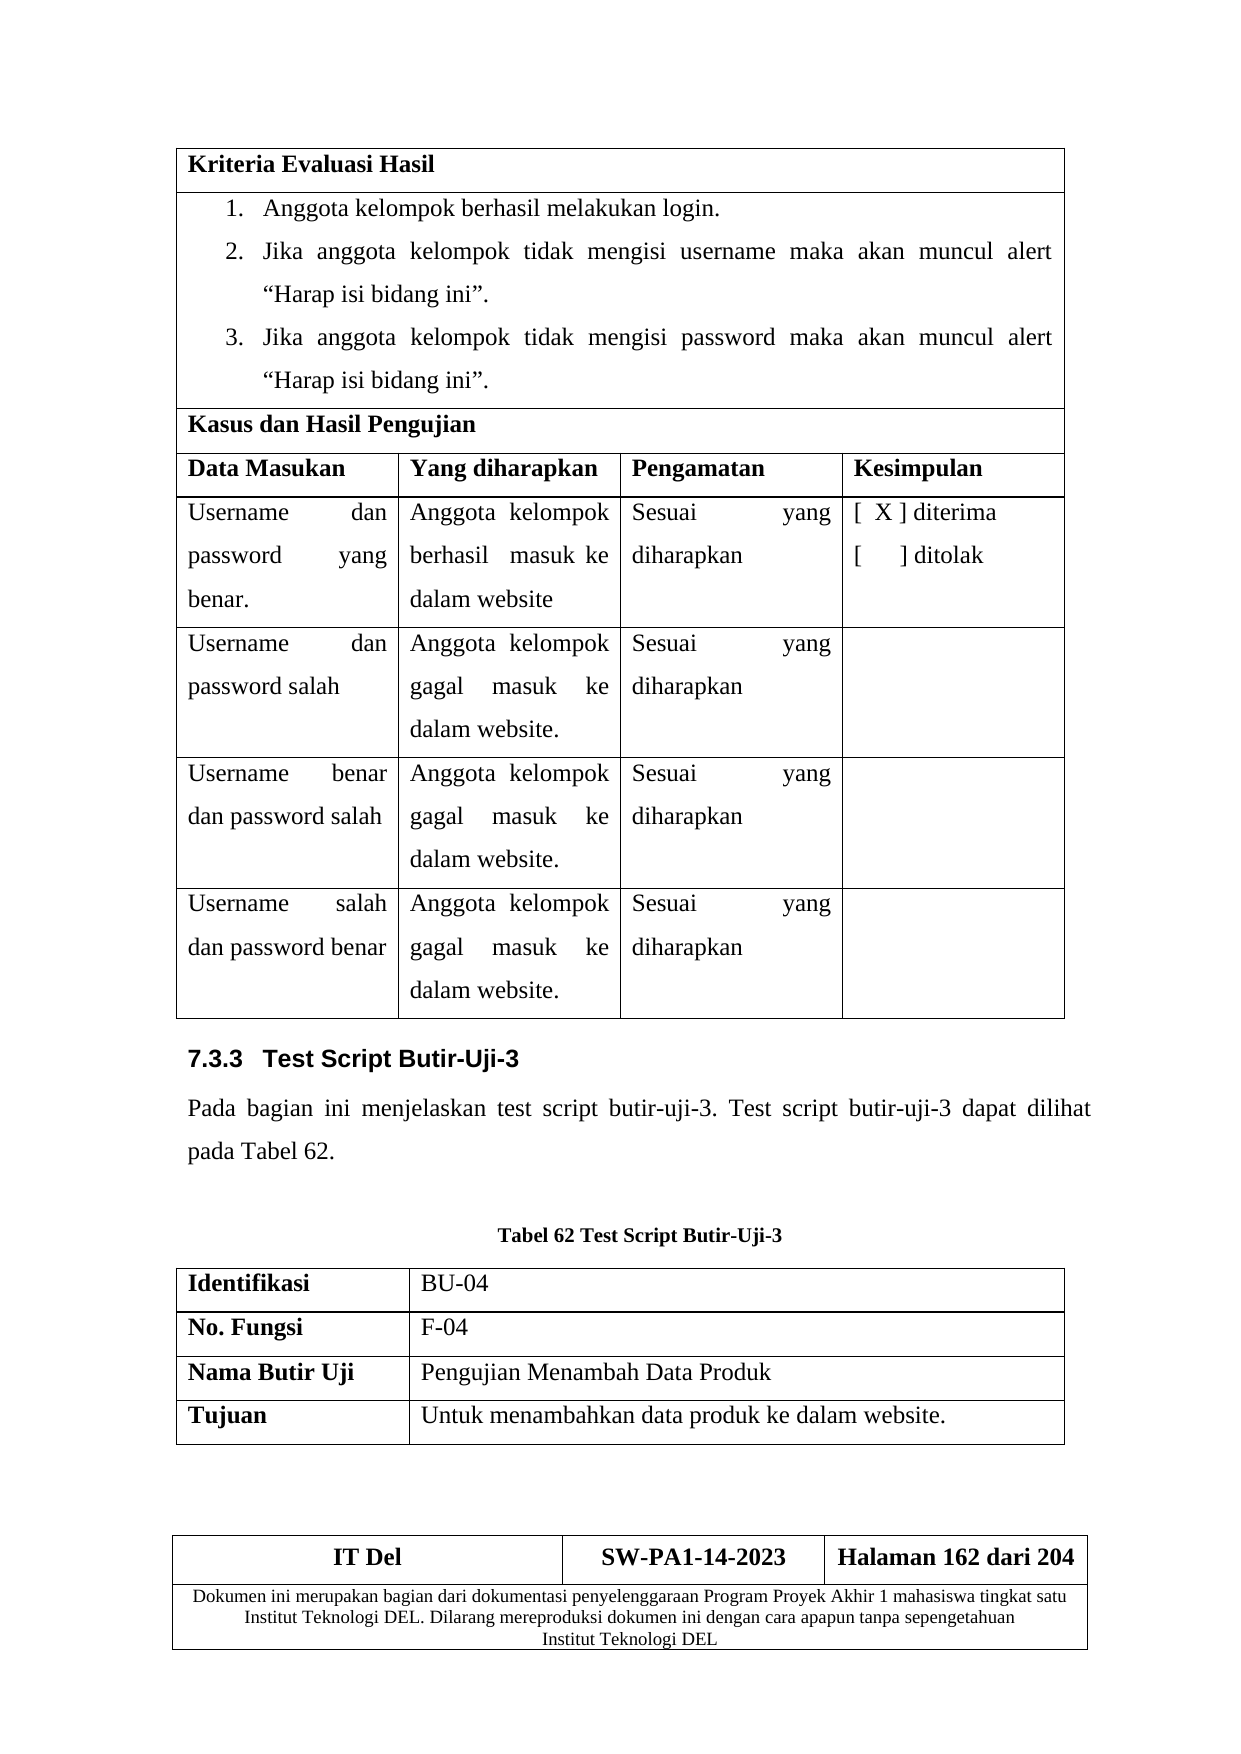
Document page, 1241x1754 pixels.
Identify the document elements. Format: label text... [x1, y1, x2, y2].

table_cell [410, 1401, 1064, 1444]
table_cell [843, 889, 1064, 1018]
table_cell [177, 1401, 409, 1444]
text Tabel 62 Test Script Butir-Uji-3 [187, 1222, 1092, 1247]
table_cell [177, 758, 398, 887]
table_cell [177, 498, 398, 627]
text Pada bagian ini menjelaskan test script butir-uji-3. Test script butir-uji-3 dapat dilihat pada Tabel 62. [187, 1093, 1092, 1165]
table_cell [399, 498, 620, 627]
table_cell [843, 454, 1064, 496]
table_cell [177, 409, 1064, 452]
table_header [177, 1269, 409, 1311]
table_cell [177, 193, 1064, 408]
subtitle Test Script Butir-Uji-3 [187, 1044, 1092, 1072]
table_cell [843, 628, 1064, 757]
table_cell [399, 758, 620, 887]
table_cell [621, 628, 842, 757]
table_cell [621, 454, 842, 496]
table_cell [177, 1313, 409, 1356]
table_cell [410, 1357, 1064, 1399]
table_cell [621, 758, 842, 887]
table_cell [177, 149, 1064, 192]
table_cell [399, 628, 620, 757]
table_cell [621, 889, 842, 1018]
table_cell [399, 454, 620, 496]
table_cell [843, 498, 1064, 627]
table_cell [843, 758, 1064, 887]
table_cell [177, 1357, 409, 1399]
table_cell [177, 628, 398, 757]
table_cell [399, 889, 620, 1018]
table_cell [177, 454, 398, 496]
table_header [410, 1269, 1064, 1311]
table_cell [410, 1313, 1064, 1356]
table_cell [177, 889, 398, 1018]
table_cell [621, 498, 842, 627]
